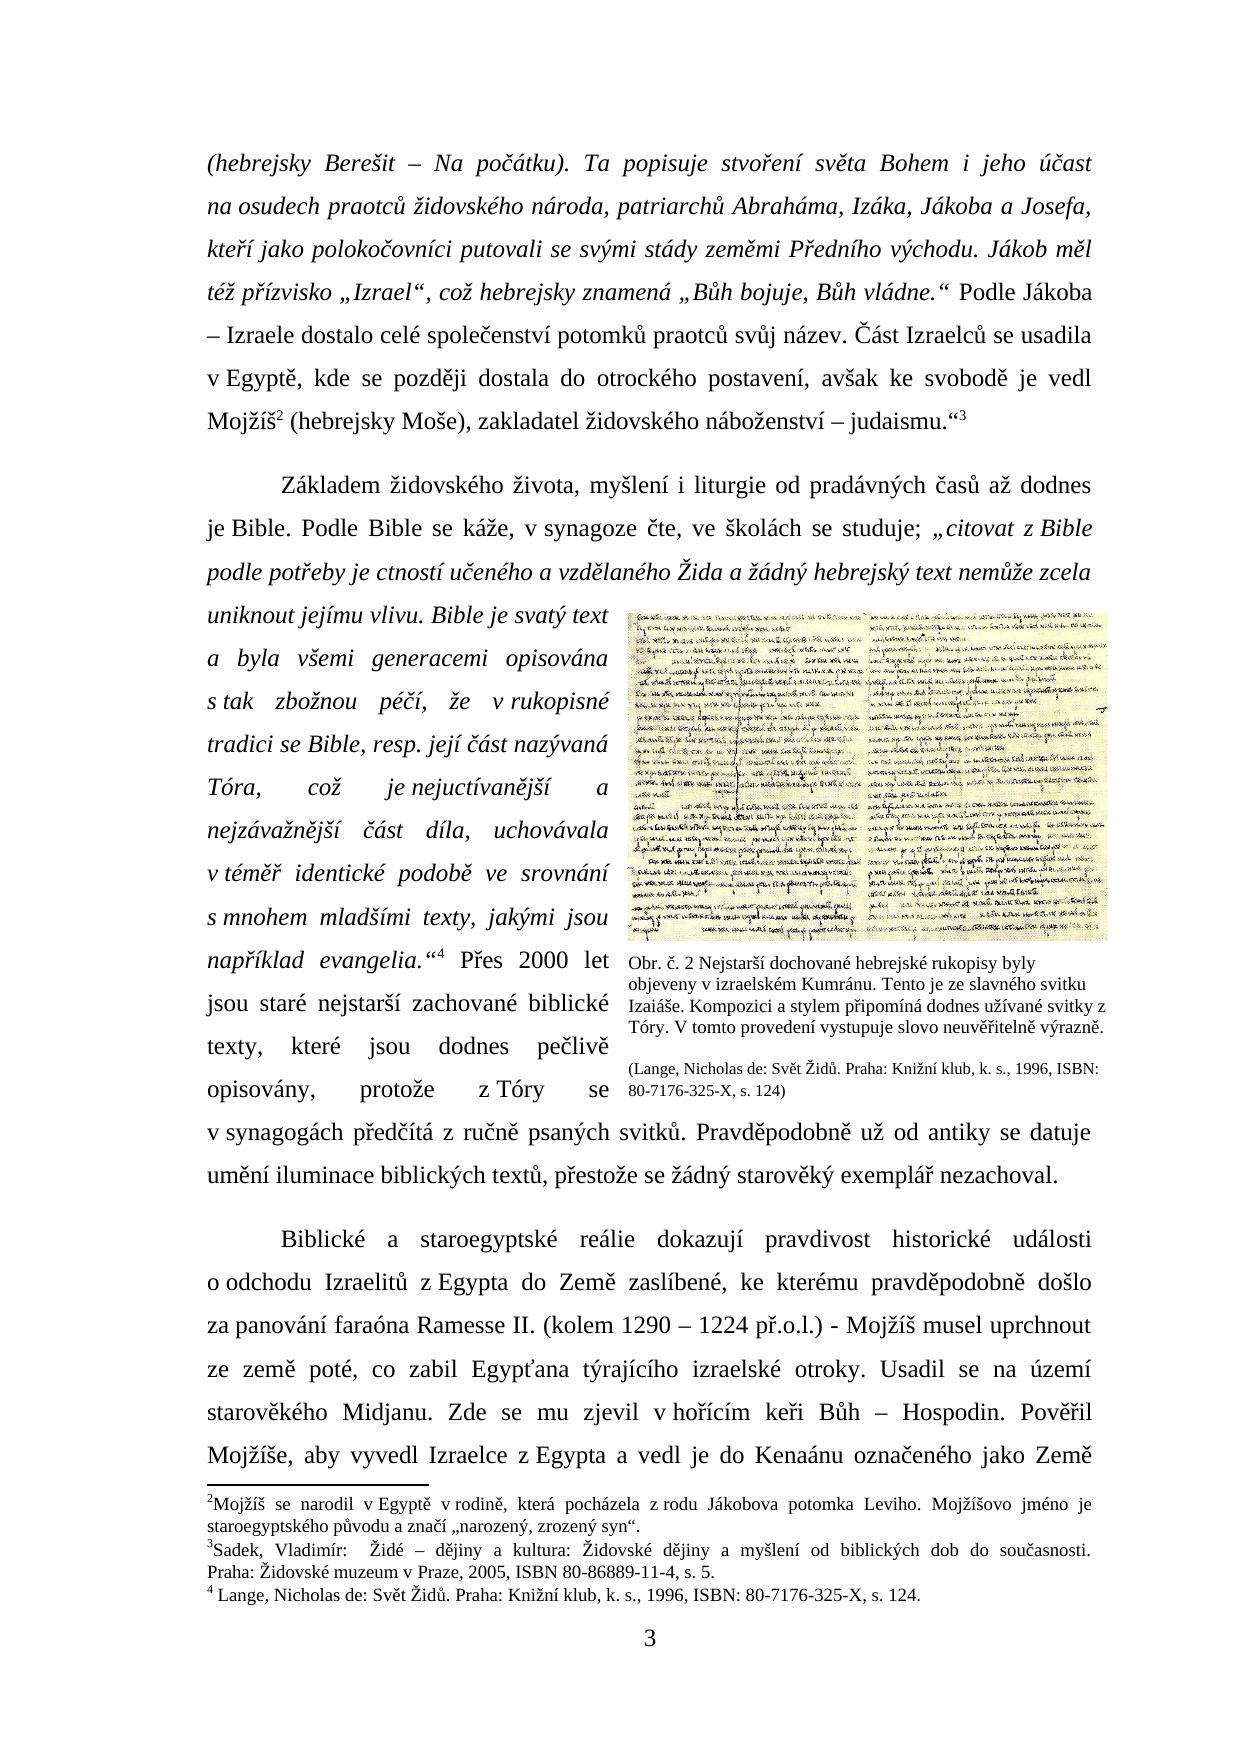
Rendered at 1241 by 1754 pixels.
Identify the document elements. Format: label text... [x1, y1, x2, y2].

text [207, 1224, 1092, 1469]
text Základem židovského života, myšlení i liturgie od pradávných časů až dodnes je Bible. Podle Bible se káže, v synagoze čte, ve školách se studuje; „citovat z Bible podle potřeby je ctností učeného a vzdělaného Žida a žádný hebrejský text nemůže zcela uniknout jejímu vlivu. Bible je svatý text a byla všemi generacemi opisována s tak zbožnou péčí, že v rukopisné tradici se Bible, resp. její část nazývaná Tóra, což je nejuctívanější a nejzávažnější část díla, uchovávala v téměř identické podobě ve srovnání s mnohem mladšími texty, jakými jsou například evangelia.“ Přes 2000 let jsou staré nejstarší zachované biblické texty, které jsou dodnes pečlivě opisovány, protože z Tóry se v synagogách předčítá z ručně psaných svitků. Pravděpodobně už od antiky se datuje umění iluminace biblických textů, přestože se žádný starověký exemplář nezachoval. [207, 470, 1092, 1189]
picture [627, 613, 1108, 941]
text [207, 148, 1092, 435]
